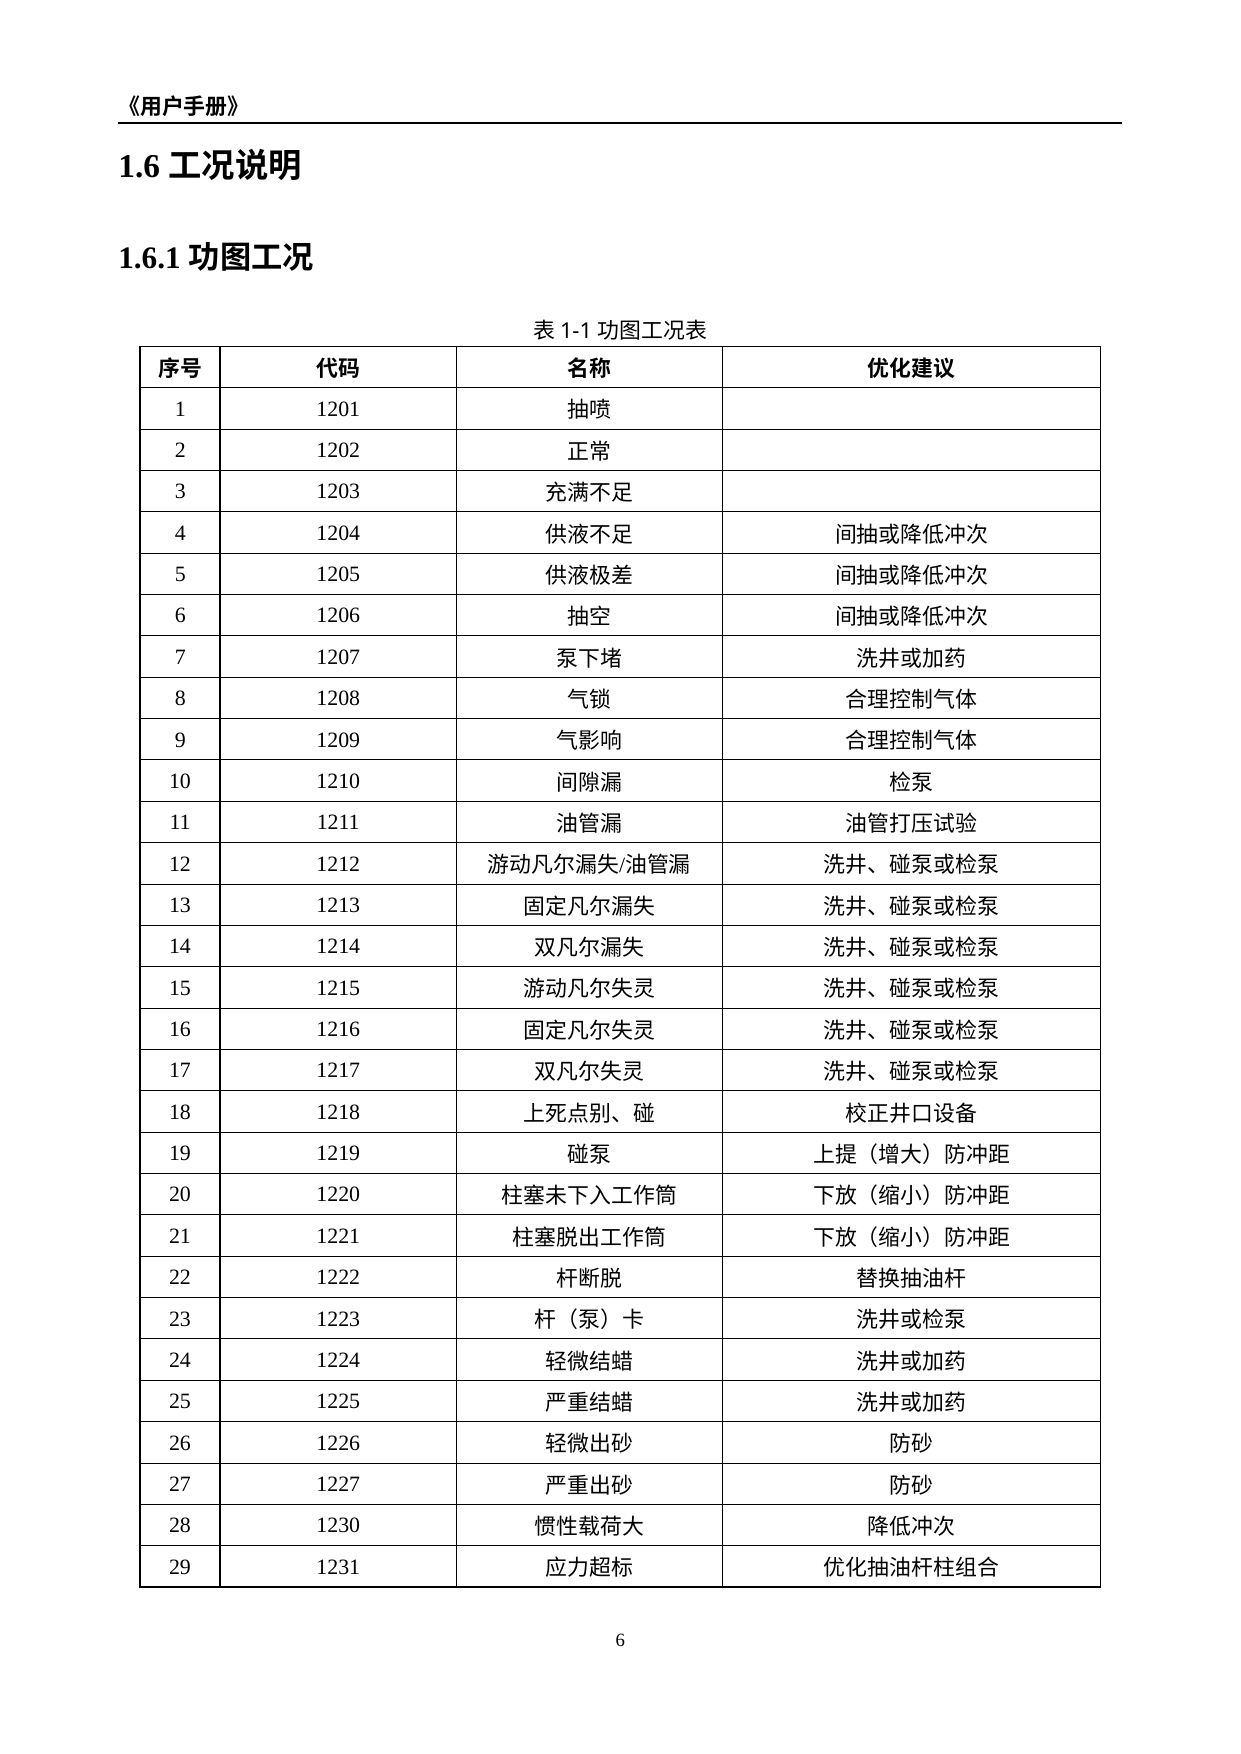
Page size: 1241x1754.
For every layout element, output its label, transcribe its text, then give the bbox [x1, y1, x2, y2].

table_cell 游动凡尔漏失/油管漏 [457, 843, 722, 883]
table_cell 14 [141, 926, 219, 966]
table_cell 1214 [221, 926, 456, 966]
table_cell 17 [141, 1050, 219, 1090]
table_cell 上死点别、碰 [457, 1091, 722, 1132]
table_cell 1226 [221, 1422, 456, 1462]
table_cell 6 [141, 595, 219, 635]
table_cell 下放（缩小）防冲距 [723, 1174, 1100, 1214]
table_cell 防砂 [723, 1464, 1100, 1504]
table_cell 1206 [221, 595, 456, 635]
subtitle 1.6.1 功图工况 [118, 221, 1122, 289]
table_cell 供液极差 [457, 554, 722, 594]
table_cell 1216 [221, 1009, 456, 1049]
table_cell 13 [141, 885, 219, 925]
subtitle 1.6 工况说明 [118, 129, 1122, 197]
table_cell 双凡尔漏失 [457, 926, 722, 966]
table_cell 柱塞脱出工作筒 [457, 1215, 722, 1256]
table_cell 洗井或加药 [723, 636, 1100, 677]
table_cell 15 [141, 967, 219, 1007]
table_cell 1225 [221, 1381, 456, 1421]
table_cell 充满不足 [457, 471, 722, 511]
table_cell 1211 [221, 802, 456, 842]
table_cell 1230 [221, 1505, 456, 1545]
table_cell 11 [141, 802, 219, 842]
table_cell 洗井、碰泵或检泵 [723, 1050, 1100, 1090]
table_cell 18 [141, 1091, 219, 1132]
table_cell 严重出砂 [457, 1464, 722, 1504]
table_cell 间抽或降低冲次 [723, 554, 1100, 594]
table_cell 防砂 [723, 1422, 1100, 1462]
table_cell [723, 471, 1100, 511]
table_cell 29 [141, 1546, 219, 1586]
table_cell 1208 [221, 678, 456, 718]
table_cell 1205 [221, 554, 456, 594]
table_cell 1220 [221, 1174, 456, 1214]
table_cell 1219 [221, 1133, 456, 1173]
table_cell 下放（缩小）防冲距 [723, 1215, 1100, 1256]
table_cell 轻微出砂 [457, 1422, 722, 1462]
table_header 优化建议 [723, 347, 1100, 387]
table_cell 1209 [221, 719, 456, 759]
table_cell 12 [141, 843, 219, 883]
table_cell [723, 430, 1100, 470]
table_cell 合理控制气体 [723, 719, 1100, 759]
table_cell 27 [141, 1464, 219, 1504]
table_cell 校正井口设备 [723, 1091, 1100, 1132]
table_cell 1207 [221, 636, 456, 677]
table_cell 泵下堵 [457, 636, 722, 677]
table_cell 轻微结蜡 [457, 1339, 722, 1380]
table_cell 合理控制气体 [723, 678, 1100, 718]
table_cell 1204 [221, 512, 456, 553]
table_cell 优化抽油杆柱组合 [723, 1546, 1100, 1586]
table_cell 7 [141, 636, 219, 677]
table_cell 双凡尔失灵 [457, 1050, 722, 1090]
table_cell 正常 [457, 430, 722, 470]
table_cell 间抽或降低冲次 [723, 595, 1100, 635]
table_cell 上提（增大）防冲距 [723, 1133, 1100, 1173]
table_cell 油管漏 [457, 802, 722, 842]
table_cell 应力超标 [457, 1546, 722, 1586]
table_cell 8 [141, 678, 219, 718]
table_cell 降低冲次 [723, 1505, 1100, 1545]
text 表1-1 功图工况表 [118, 312, 1122, 346]
table_cell 21 [141, 1215, 219, 1256]
table_cell 1227 [221, 1464, 456, 1504]
table_cell 5 [141, 554, 219, 594]
table_cell 1215 [221, 967, 456, 1007]
table_cell 洗井或检泵 [723, 1298, 1100, 1338]
table_cell 9 [141, 719, 219, 759]
table_cell 洗井、碰泵或检泵 [723, 926, 1100, 966]
table_cell 固定凡尔漏失 [457, 885, 722, 925]
table_cell 游动凡尔失灵 [457, 967, 722, 1007]
table_cell [723, 388, 1100, 428]
table_cell 洗井、碰泵或检泵 [723, 843, 1100, 883]
table_header 名称 [457, 347, 722, 387]
table_cell 洗井或加药 [723, 1339, 1100, 1380]
table_cell 1223 [221, 1298, 456, 1338]
table_cell 杆（泵）卡 [457, 1298, 722, 1338]
table_cell 1217 [221, 1050, 456, 1090]
table_cell 洗井、碰泵或检泵 [723, 967, 1100, 1007]
table_cell 4 [141, 512, 219, 553]
table_cell 固定凡尔失灵 [457, 1009, 722, 1049]
table_cell 1 [141, 388, 219, 428]
table_cell 28 [141, 1505, 219, 1545]
table_cell 2 [141, 430, 219, 470]
table_cell 1221 [221, 1215, 456, 1256]
table_cell 洗井或加药 [723, 1381, 1100, 1421]
table_cell 10 [141, 760, 219, 801]
table_cell 16 [141, 1009, 219, 1049]
table_cell 24 [141, 1339, 219, 1380]
table_cell 严重结蜡 [457, 1381, 722, 1421]
table_cell 1213 [221, 885, 456, 925]
table_cell 1201 [221, 388, 456, 428]
table_cell 1210 [221, 760, 456, 801]
table_cell 1212 [221, 843, 456, 883]
table_cell 抽空 [457, 595, 722, 635]
table_cell 23 [141, 1298, 219, 1338]
table_cell 气锁 [457, 678, 722, 718]
table_cell 1218 [221, 1091, 456, 1132]
table_cell 1224 [221, 1339, 456, 1380]
table_cell 气影响 [457, 719, 722, 759]
table_cell 19 [141, 1133, 219, 1173]
table_cell 杆断脱 [457, 1257, 722, 1297]
table_header 代码 [221, 347, 456, 387]
table_cell 洗井、碰泵或检泵 [723, 1009, 1100, 1049]
table_header 序号 [141, 347, 219, 387]
table_cell 1222 [221, 1257, 456, 1297]
table_cell 26 [141, 1422, 219, 1462]
table_cell 间隙漏 [457, 760, 722, 801]
table_cell 洗井、碰泵或检泵 [723, 885, 1100, 925]
table_cell 碰泵 [457, 1133, 722, 1173]
table_cell 1203 [221, 471, 456, 511]
table_cell 22 [141, 1257, 219, 1297]
table_cell 供液不足 [457, 512, 722, 553]
table_cell 20 [141, 1174, 219, 1214]
table_cell 替换抽油杆 [723, 1257, 1100, 1297]
table_cell 1231 [221, 1546, 456, 1586]
table_cell 惯性载荷大 [457, 1505, 722, 1545]
table_cell 3 [141, 471, 219, 511]
table_cell 检泵 [723, 760, 1100, 801]
table_cell 25 [141, 1381, 219, 1421]
table_cell 间抽或降低冲次 [723, 512, 1100, 553]
table_cell 柱塞未下入工作筒 [457, 1174, 722, 1214]
table_cell 油管打压试验 [723, 802, 1100, 842]
table_cell 抽喷 [457, 388, 722, 428]
table_cell 1202 [221, 430, 456, 470]
